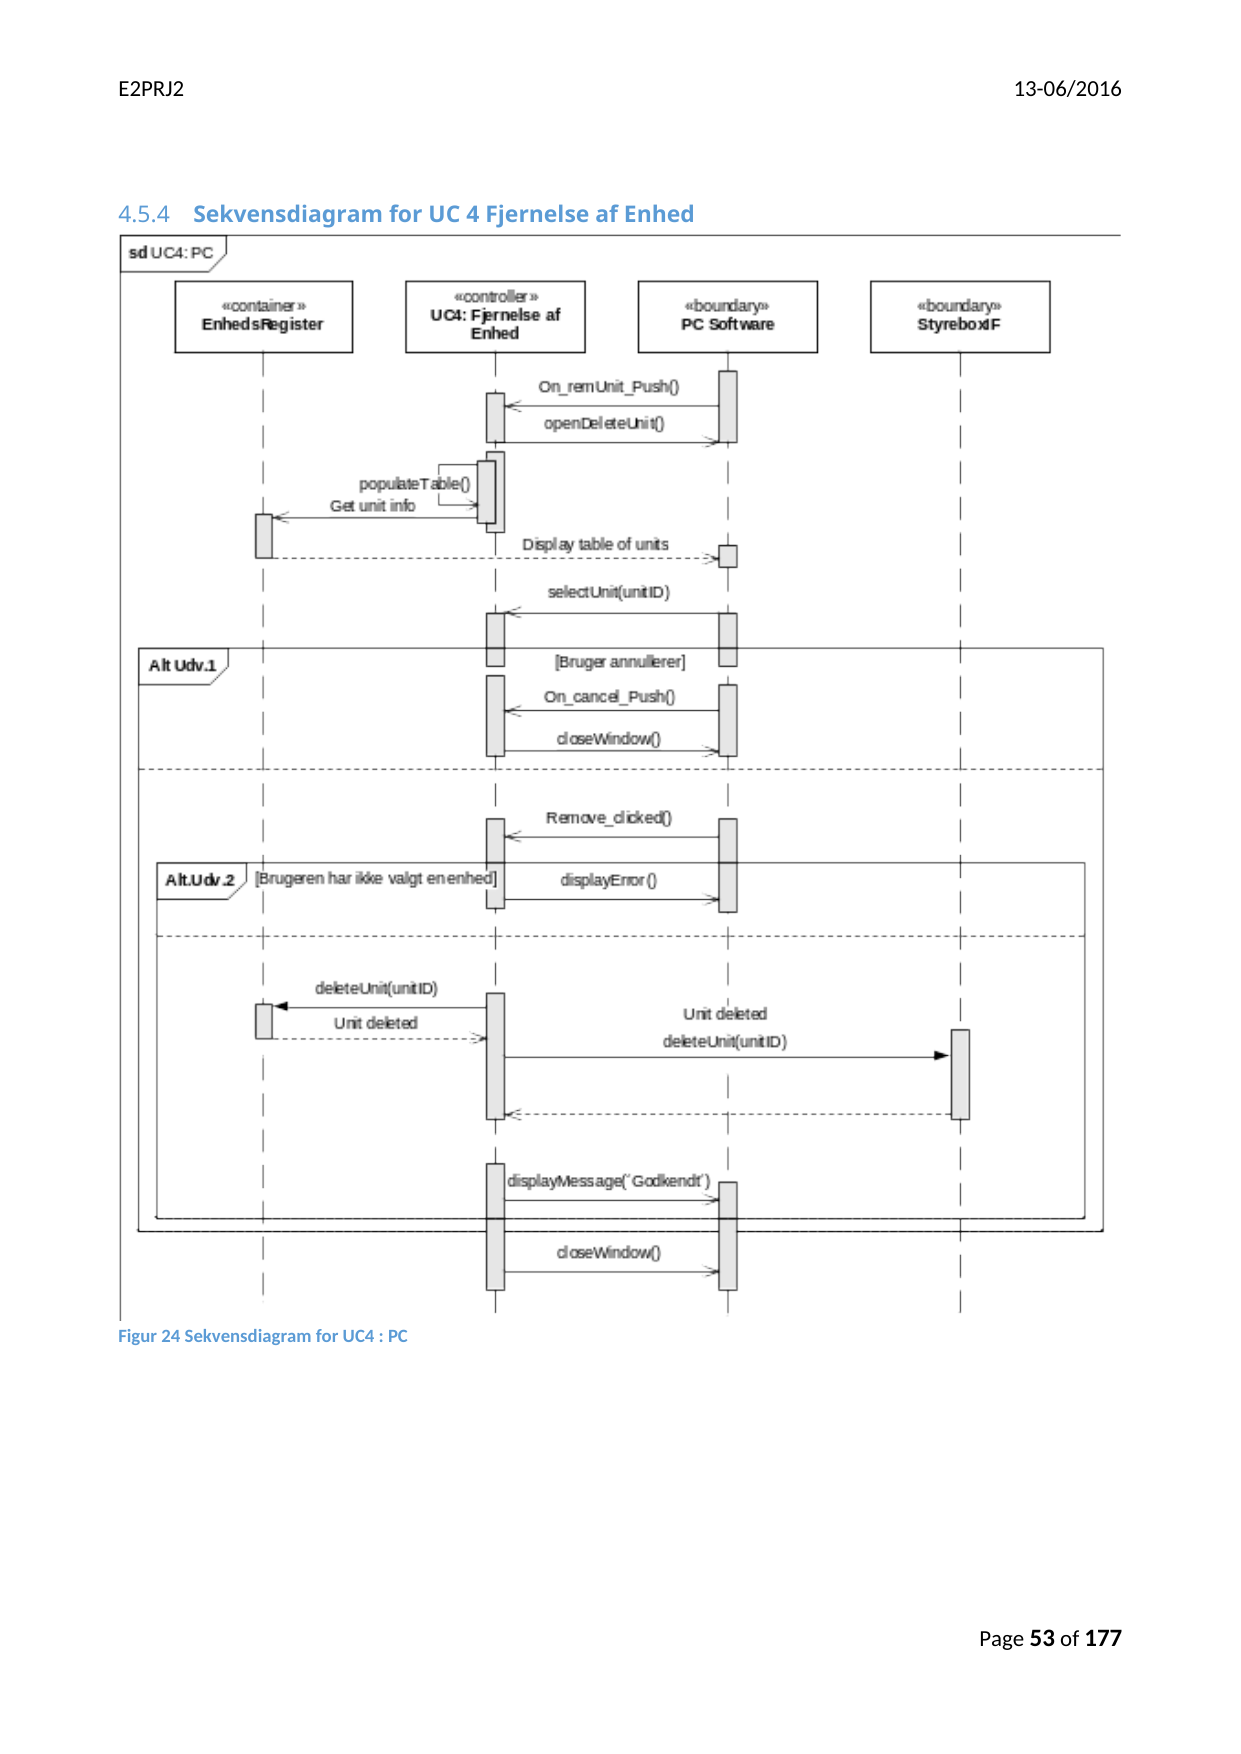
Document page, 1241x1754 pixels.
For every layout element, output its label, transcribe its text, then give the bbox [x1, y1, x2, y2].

subtitle Sekvensdiagram for UC 4 Fjernelse af Enhed [118, 198, 1122, 229]
